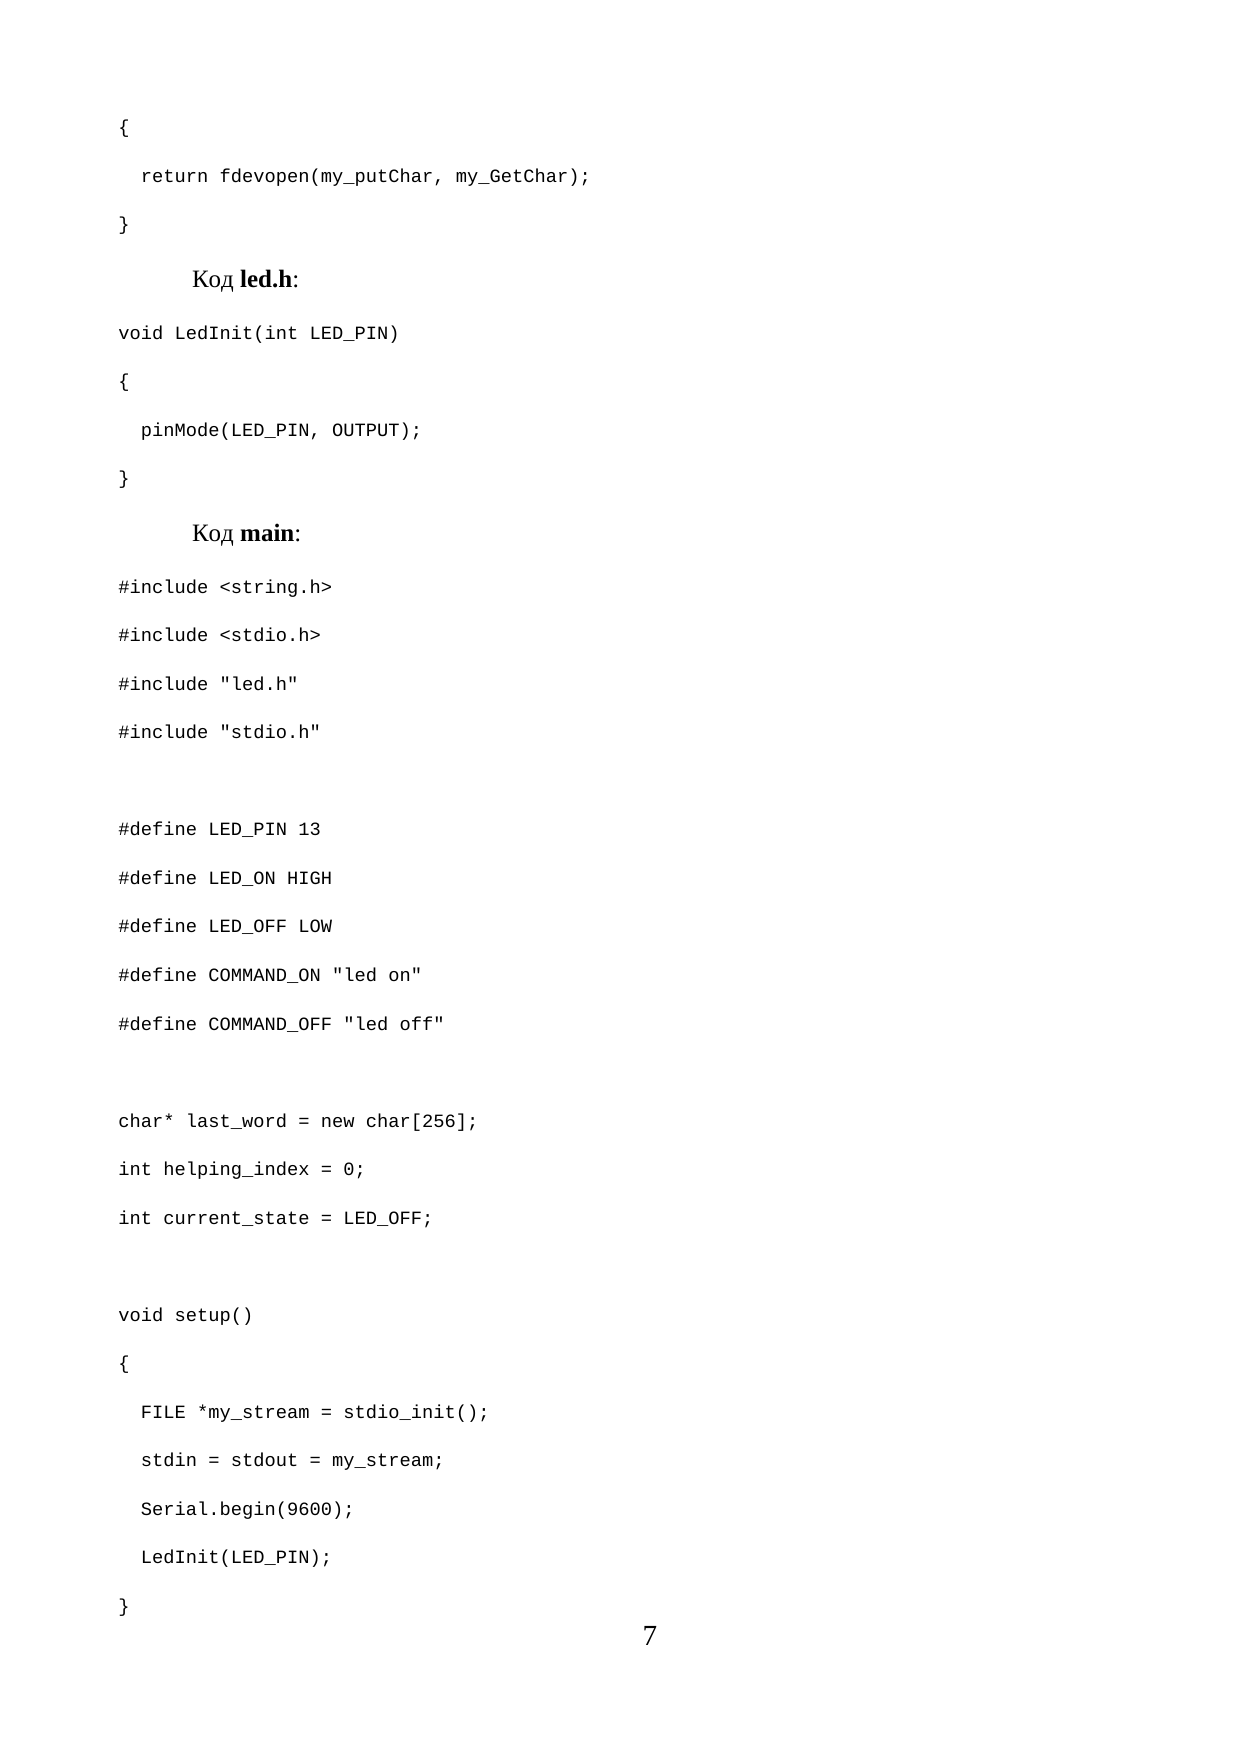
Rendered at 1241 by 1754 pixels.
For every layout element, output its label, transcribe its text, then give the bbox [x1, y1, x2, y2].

text #define LED_OFF LOW [118, 917, 1181, 938]
text int current_state = LED_OFF; [118, 1208, 1181, 1230]
text int helping_index = 0; [118, 1160, 1181, 1181]
text #define COMMAND_OFF "led off" [118, 1014, 1181, 1036]
text LedInit(LED_PIN); [118, 1548, 1181, 1569]
text char* last_word = new char[256]; [118, 1111, 1181, 1133]
text #define COMMAND_ON "led on" [118, 966, 1181, 987]
text #define LED_PIN 13 [118, 820, 1181, 841]
text { [118, 1354, 1181, 1375]
text #include "led.h" [118, 674, 1181, 696]
text stdin = stdout = my_stream; [118, 1451, 1181, 1472]
text } [118, 469, 1181, 490]
text return fdevopen(my_putChar, my_GetChar); [118, 167, 1181, 188]
text #include <stdio.h> [118, 626, 1181, 647]
text } [118, 1597, 1181, 1618]
text Serial.begin(9600); [118, 1500, 1181, 1521]
text Код led.h: [118, 264, 1181, 292]
text { [118, 118, 1181, 139]
text pinMode(LED_PIN, OUTPUT); [118, 421, 1181, 442]
text #include <string.h> [118, 577, 1181, 599]
text { [118, 372, 1181, 393]
text #define LED_ON HIGH [118, 869, 1181, 890]
text void setup() [118, 1306, 1181, 1327]
text Код main: [118, 518, 1181, 546]
text } [118, 215, 1181, 236]
text FILE *my_stream = stdio_init(); [118, 1403, 1181, 1424]
text void LedInit(int LED_PIN) [118, 323, 1181, 345]
text #include "stdio.h" [118, 723, 1181, 744]
